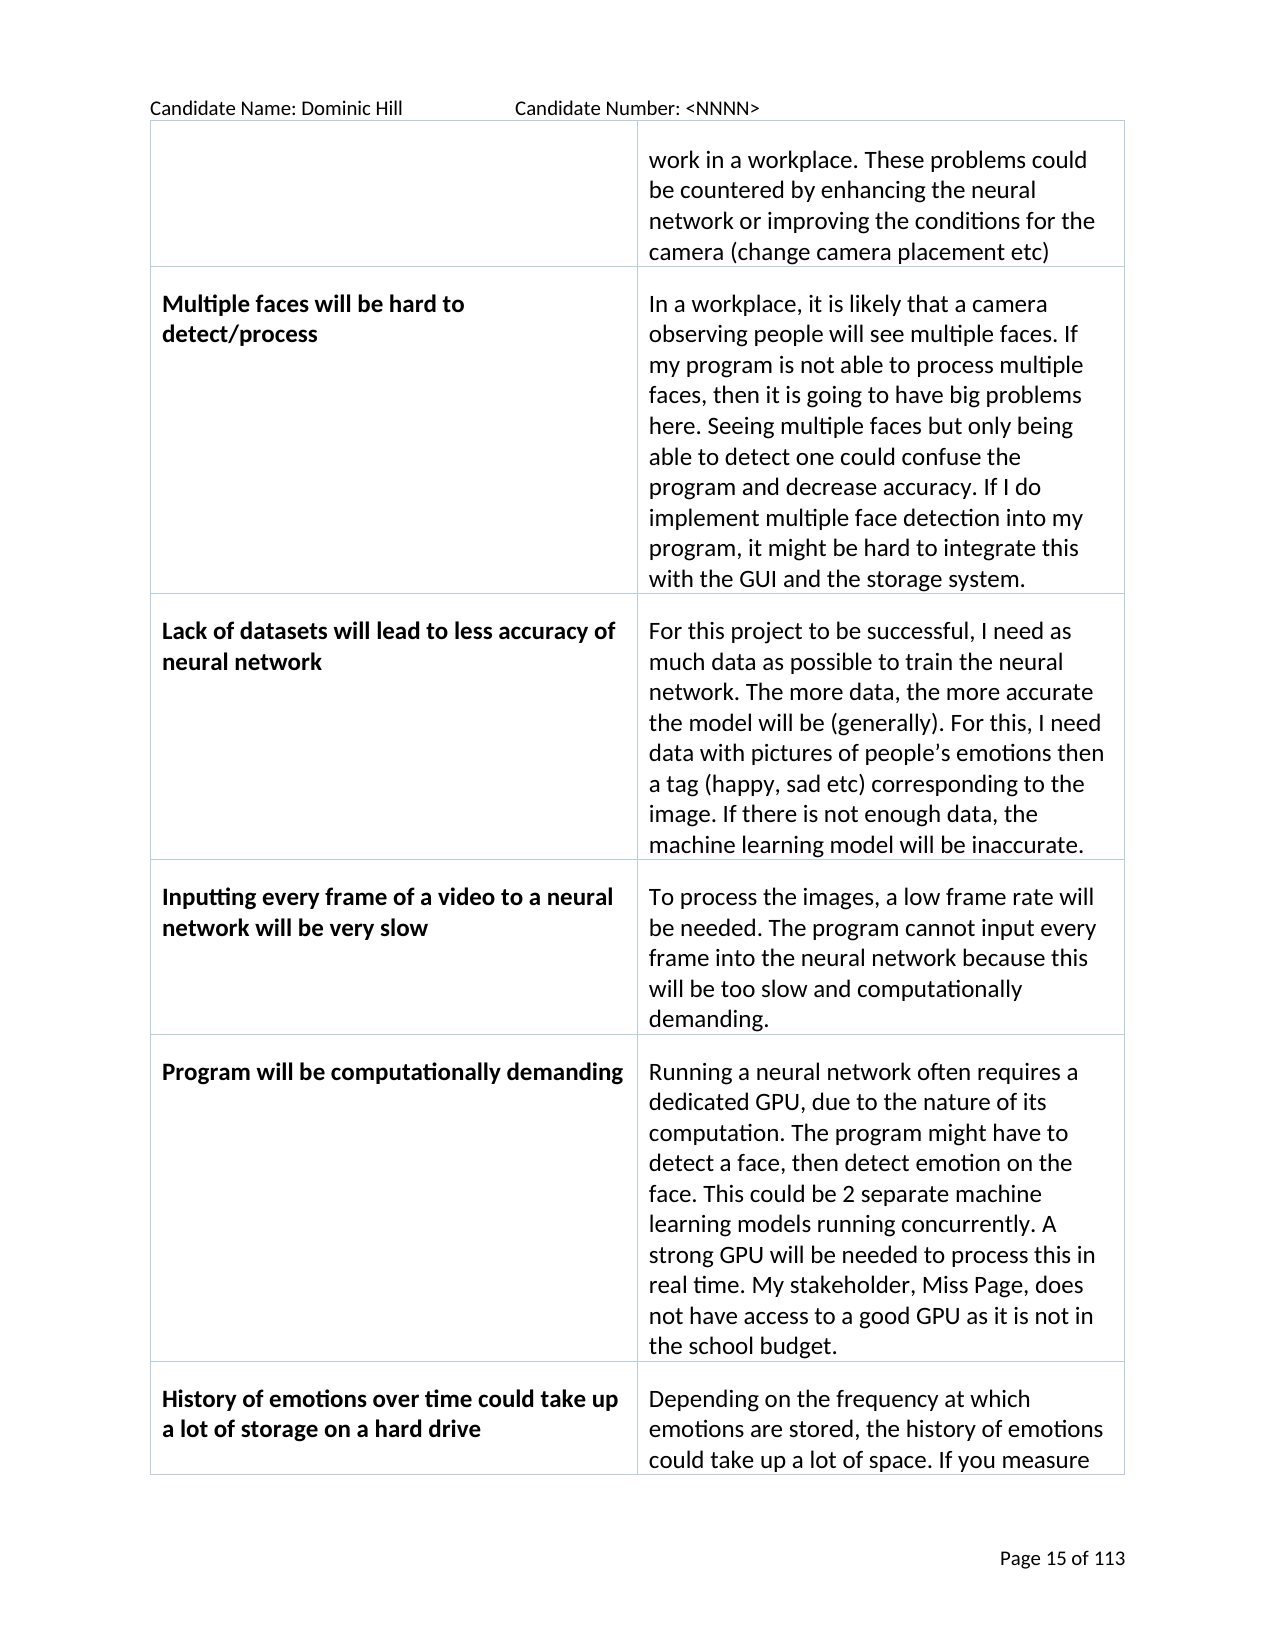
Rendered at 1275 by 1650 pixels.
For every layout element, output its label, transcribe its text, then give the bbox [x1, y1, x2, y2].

table_cell Program will be computationally demanding [151, 1035, 637, 1361]
table_cell Running a neural network often requires a dedicated GPU, due to the nature of its computation. The program might have to detect a face, then detect emotion on the face. This could be 2 separate machine learning models running concurrently. A strong GPU will be needed to process this in real time. My stakeholder, Miss Page, does not have access to a good GPU as it is not in the school budget. [638, 1035, 1124, 1361]
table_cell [638, 121, 1124, 266]
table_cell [151, 121, 637, 266]
table_cell Inputting every frame of a video to a neural network will be very slow [151, 860, 637, 1034]
table_cell Lack of datasets will lead to less accuracy of neural network [151, 594, 637, 859]
table_cell In a workplace, it is likely that a camera observing people will see multiple faces. If my program is not able to process multiple faces, then it is going to have big problems here. Seeing multiple faces but only being able to detect one could confuse the program and decrease accuracy. If I do implement multiple face detection into my program, it might be hard to integrate this with the GUI and the storage system. [638, 267, 1124, 593]
table_cell Multiple faces will be hard to detect/process [151, 267, 637, 593]
table_cell For this project to be successful, I need as much data as possible to train the neural network. The more data, the more accurate the model will be (generally). For this, I need data with pictures of people’s emotions then a tag (happy, sad etc) corresponding to the image. If there is not enough data, the machine learning model will be inaccurate. [638, 594, 1124, 859]
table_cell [638, 1362, 1124, 1474]
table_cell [151, 1362, 637, 1474]
table_cell To process the images, a low frame rate will be needed. The program cannot input every frame into the neural network because this will be too slow and computationally demanding. [638, 860, 1124, 1034]
